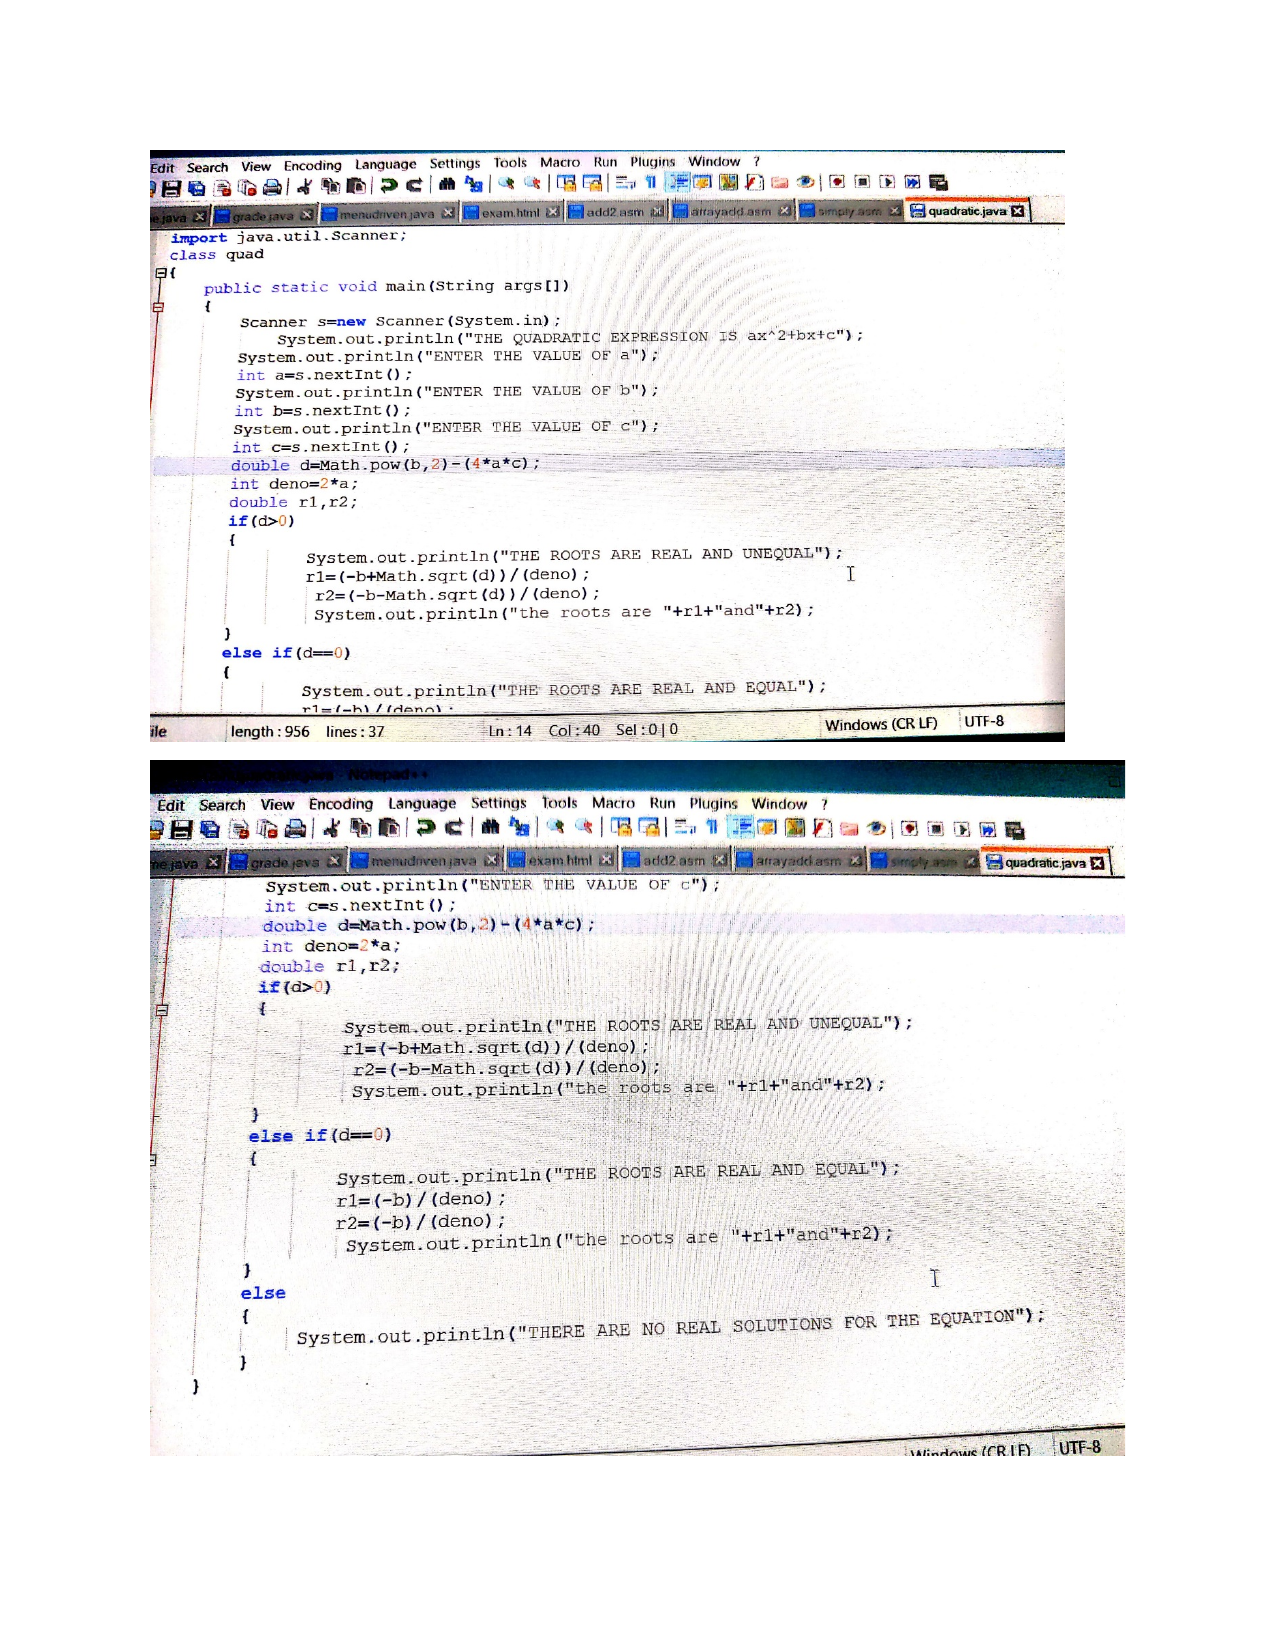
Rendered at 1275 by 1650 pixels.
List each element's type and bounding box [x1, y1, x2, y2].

picture [150, 150, 1065, 742]
picture [150, 760, 1125, 1456]
